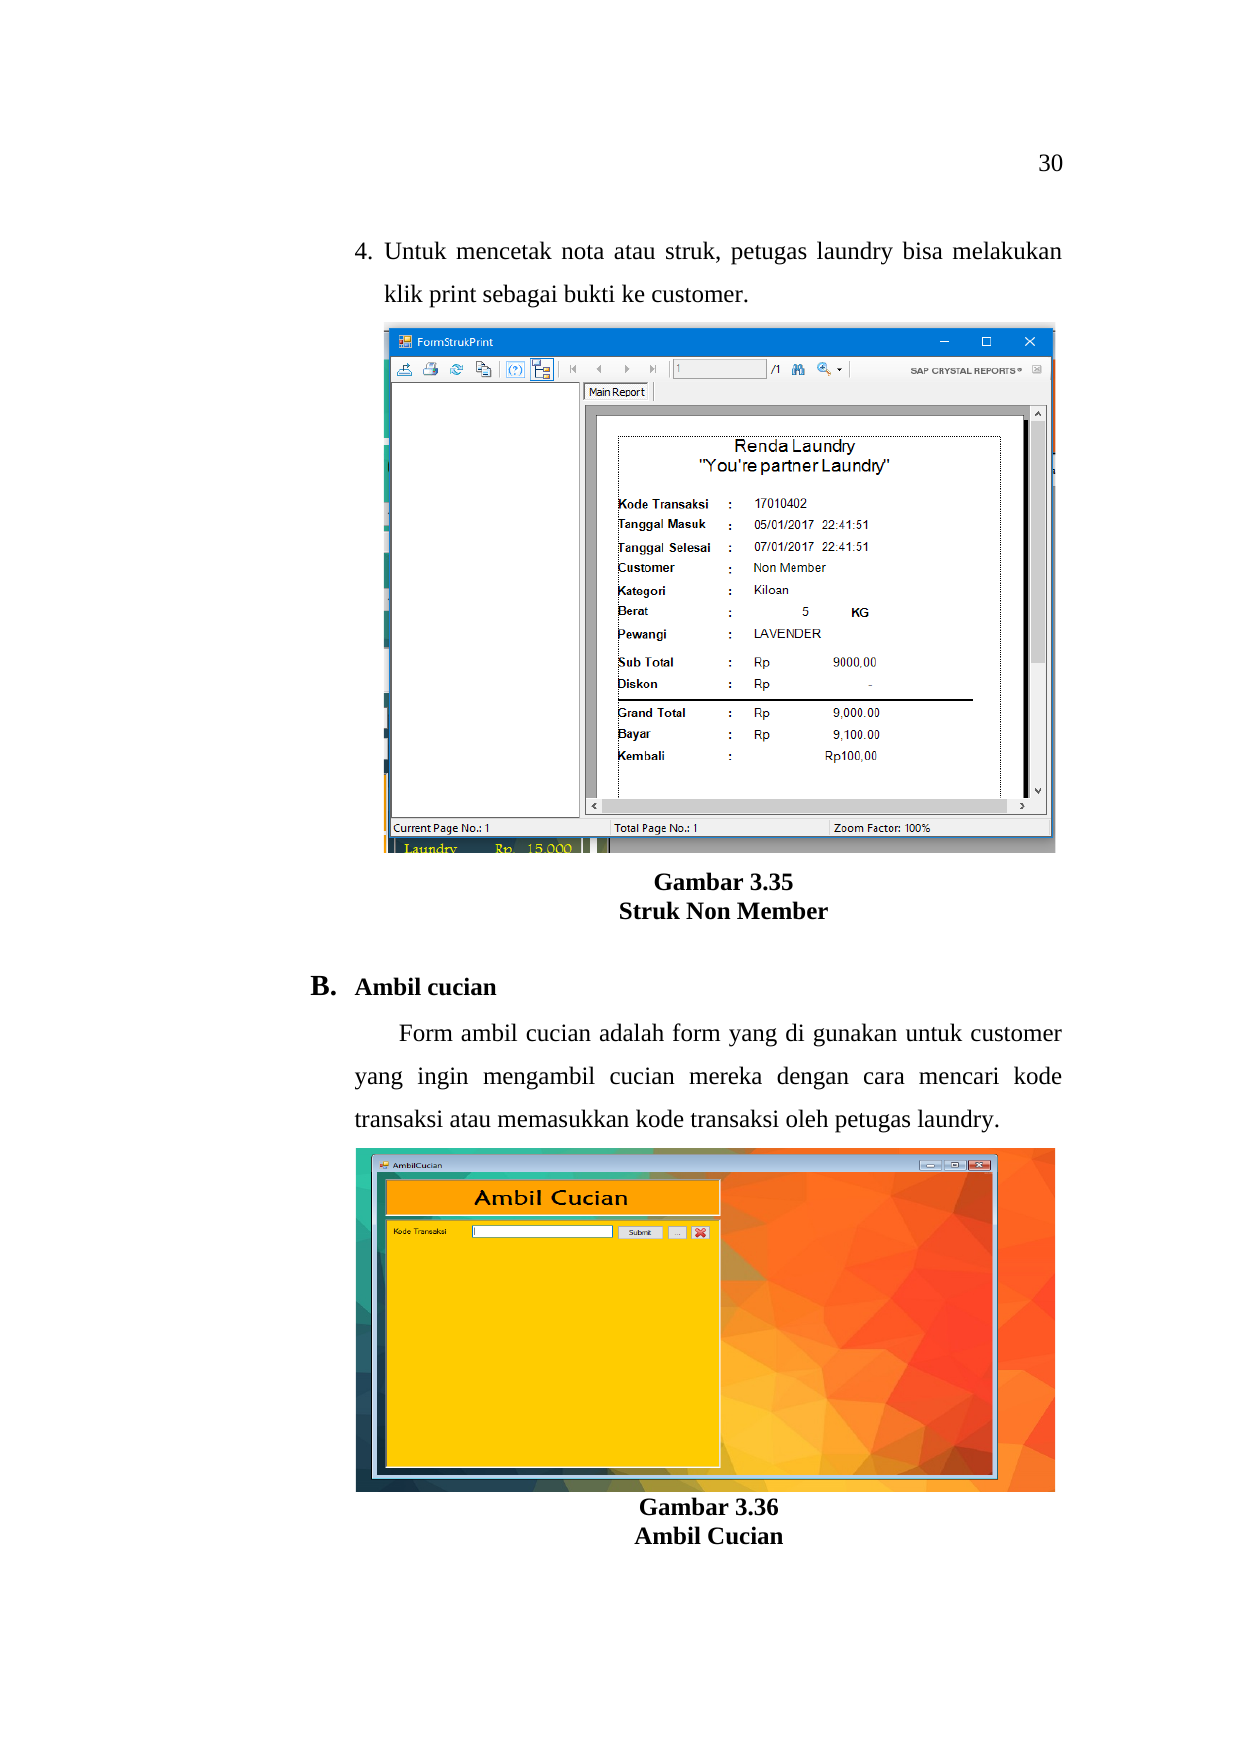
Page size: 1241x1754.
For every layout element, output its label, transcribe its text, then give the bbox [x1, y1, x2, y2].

list Untuk mencetak nota atau struk, petugas laundry bisa melakukan klik print sebagai bukti ke customer. [354, 236, 1063, 308]
list Ambil cucian [310, 968, 1063, 1001]
picture [383, 322, 1056, 853]
text Gambar 3.35 [384, 867, 1063, 896]
text Ambil Cucian [354, 1521, 1063, 1550]
text Struk Non Member [384, 896, 1063, 924]
picture [355, 1148, 1056, 1492]
text Gambar 3.36 [354, 1492, 1063, 1521]
list Form ambil cucian adalah form yang di gunakan untuk customer yang ingin mengambil cucian mereka dengan cara mencari kode transaksi atau memasukkan kode transaksi oleh petugas laundry. [354, 1018, 1063, 1133]
